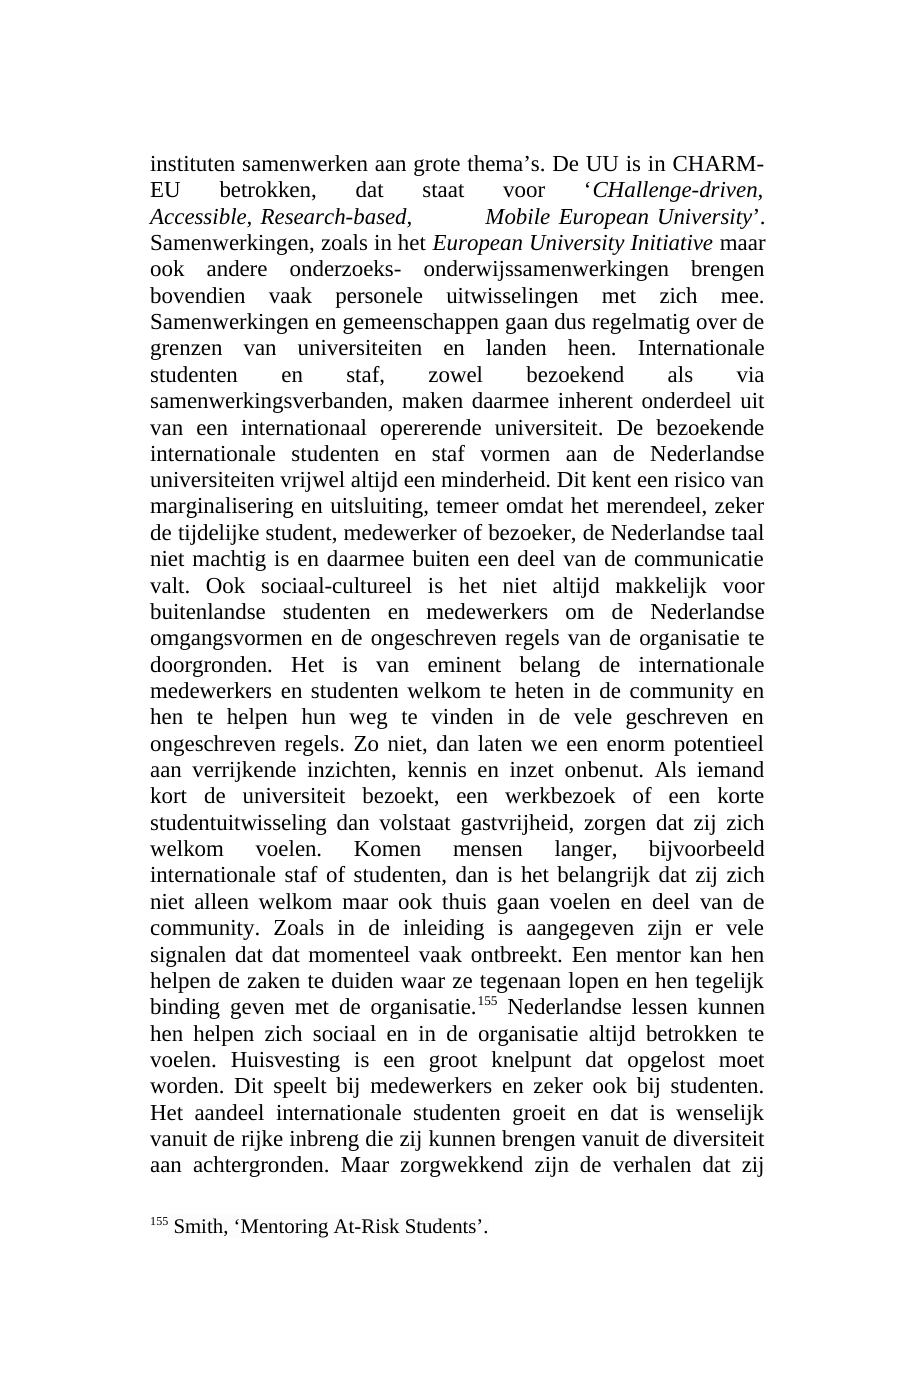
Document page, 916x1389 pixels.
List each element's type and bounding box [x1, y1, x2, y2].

text [150, 150, 766, 1178]
